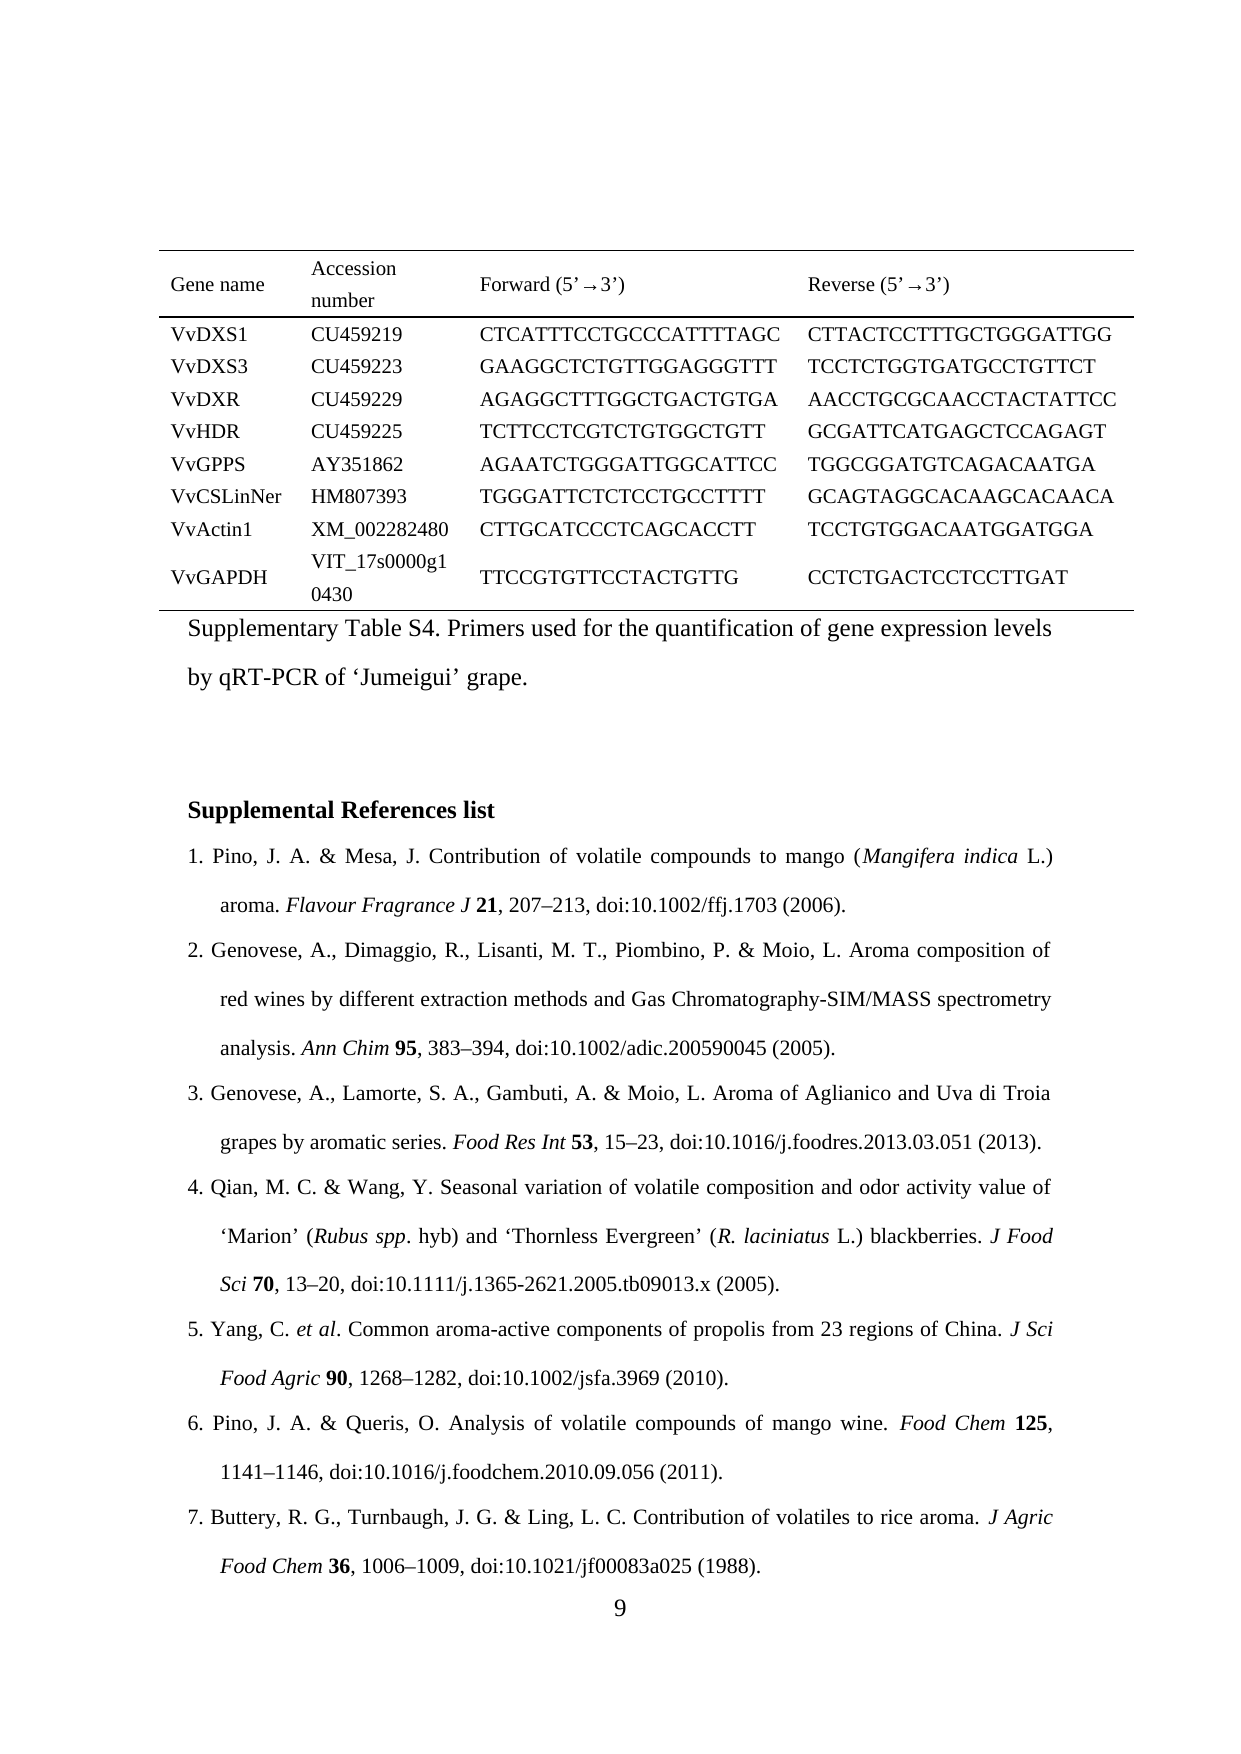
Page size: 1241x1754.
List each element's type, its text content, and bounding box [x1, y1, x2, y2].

table_header Accession number [300, 251, 468, 316]
text 6. Pino, J. A. & Queris, O. Analysis of volatile compounds of mango wine. Food Chem 125, 1141–1146, doi:10.1016/j.foodchem.2010.09.056 (2011). [187, 1407, 1053, 1488]
table_cell TCCTGTGGACAATGGATGGA [796, 513, 1134, 545]
table_cell VvDXR [159, 383, 299, 415]
text Supplemental References list [187, 793, 1053, 826]
text 1. Pino, J. A. & Mesa, J. Contribution of volatile compounds to mango (Mangifera indica L.) aroma. Flavour Fragrance J 21, 207–213, doi:10.1002/ffj.1703 (2006). [187, 840, 1053, 921]
table_cell CTCATTTCCTGCCCATTTTAGC [468, 318, 796, 350]
table_cell CU459229 [300, 383, 468, 415]
table_cell CU459223 [300, 350, 468, 382]
table_cell TGGGATTCTCTCCTGCCTTTT [468, 480, 796, 512]
table_cell VvCSLinNer [159, 480, 299, 512]
table_cell AY351862 [300, 448, 468, 480]
table_cell VvActin1 [159, 513, 299, 545]
text 5. Yang, C. et al. Common aroma-active components of propolis from 23 regions of China. J Sci Food Agric 90, 1268–1282, doi:10.1002/jsfa.3969 (2010). [187, 1313, 1053, 1394]
table_cell CCTCTGACTCCTCCTTGAT [796, 545, 1134, 610]
table_cell CU459225 [300, 415, 468, 447]
table_cell VvGPPS [159, 448, 299, 480]
table_cell TCCTCTGGTGATGCCTGTTCT [796, 350, 1134, 382]
text Supplementary Table S4. Primers used for the quantification of gene expression levels by qRT-PCR of ‘Jumeigui’ grape. [187, 611, 1053, 692]
text 4. Qian, M. C. & Wang, Y. Seasonal variation of volatile composition and odor activity value of ‘Marion’ (Rubus spp. hyb) and ‘Thornless Evergreen’ (R. laciniatus L.) blackberries. J Food Sci 70, 13–20, doi:10.1111/j.1365-2621.2005.tb09013.x (2005). [187, 1170, 1053, 1300]
table_cell TGGCGGATGTCAGACAATGA [796, 448, 1134, 480]
table_header Reverse (5’→3’) [796, 251, 1134, 316]
table_cell XM_002282480 [300, 513, 468, 545]
table_cell VvDXS3 [159, 350, 299, 382]
table_cell VvHDR [159, 415, 299, 447]
table_cell HM807393 [300, 480, 468, 512]
table_header Forward (5’→3’) [468, 251, 796, 316]
text 7. Buttery, R. G., Turnbaugh, J. G. & Ling, L. C. Contribution of volatiles to rice aroma. J Agric Food Chem 36, 1006–1009, doi:10.1021/jf00083a025 (1988). [187, 1501, 1053, 1582]
table_cell VvGAPDH [159, 545, 299, 610]
text 3. Genovese, A., Lamorte, S. A., Gambuti, A. & Moio, L. Aroma of Aglianico and Uva di Troia grapes by aromatic series. Food Res Int 53, 15–23, doi:10.1016/j.foodres.2013.03.051 (2013). [187, 1076, 1053, 1158]
table_header Gene name [159, 251, 299, 316]
table_cell GCGATTCATGAGCTCCAGAGT [796, 415, 1134, 447]
table_cell TTCCGTGTTCCTACTGTTG [468, 545, 796, 610]
table_cell VIT_17s0000g10430 [300, 545, 468, 610]
text 2. Genovese, A., Dimaggio, R., Lisanti, M. T., Piombino, P. & Moio, L. Aroma composition of red wines by different extraction methods and Gas Chromatography-SIM/MASS spectrometry analysis. Ann Chim 95, 383–394, doi:10.1002/adic.200590045 (2005). [187, 934, 1053, 1064]
table_cell CTTACTCCTTTGCTGGGATTGG [796, 318, 1134, 350]
table_cell CTTGCATCCCTCAGCACCTT [468, 513, 796, 545]
table_cell CU459219 [300, 318, 468, 350]
table_cell AGAATCTGGGATTGGCATTCC [468, 448, 796, 480]
table_cell AACCTGCGCAACCTACTATTCC [796, 383, 1134, 415]
table_cell GCAGTAGGCACAAGCACAACA [796, 480, 1134, 512]
table_cell VvDXS1 [159, 318, 299, 350]
table_cell AGAGGCTTTGGCTGACTGTGA [468, 383, 796, 415]
table_cell GAAGGCTCTGTTGGAGGGTTT [468, 350, 796, 382]
table_cell TCTTCCTCGTCTGTGGCTGTT [468, 415, 796, 447]
